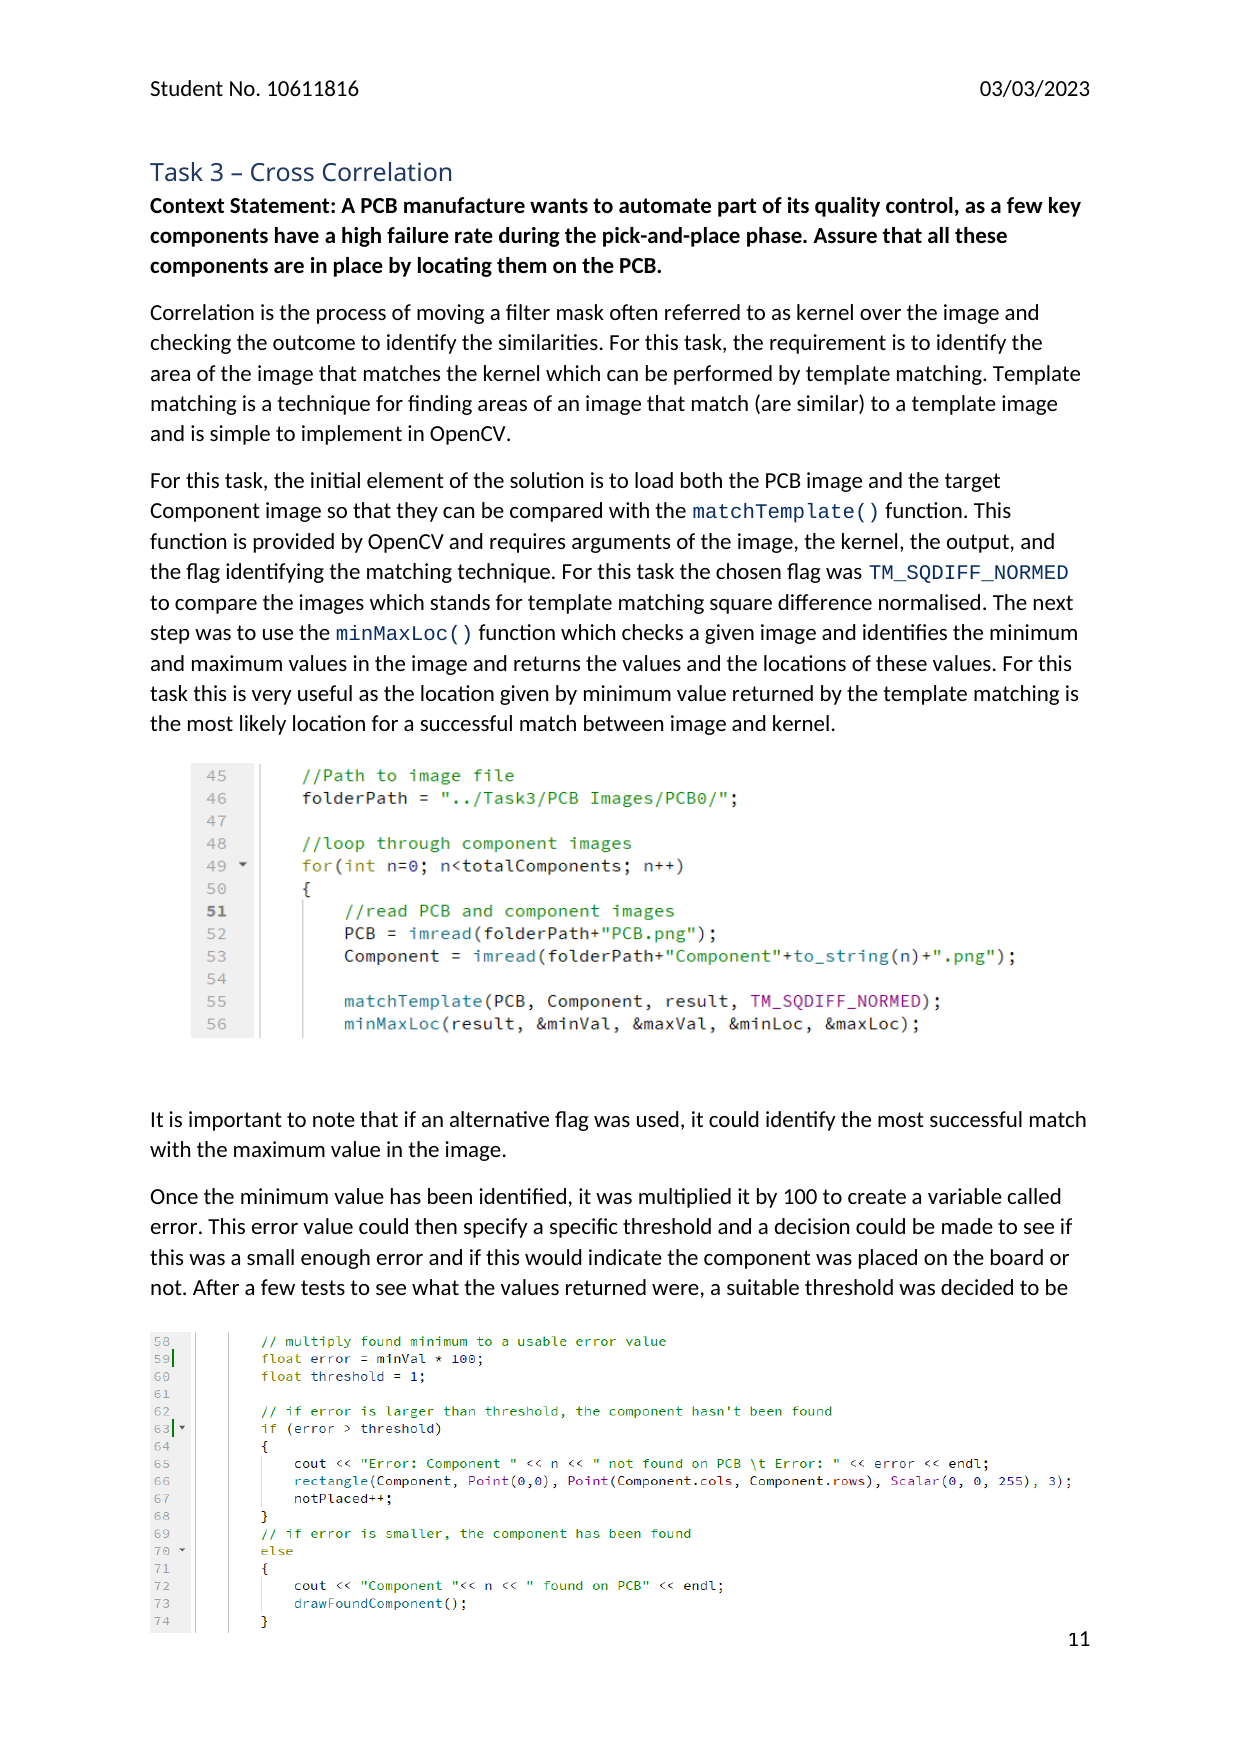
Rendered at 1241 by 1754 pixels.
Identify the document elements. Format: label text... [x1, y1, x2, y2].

picture [150, 1332, 1084, 1633]
picture [190, 763, 1041, 1038]
text Context Statement: A PCB manufacture wants to automate part of its quality control, as a few key components have a high failure rate during the pick-and-place phase. Assure that all these components are in place by locating them on the PCB. [150, 191, 1090, 279]
text For this task, the initial element of the solution is to load both the PCB image and the target Component image so that they can be compared with the matchTemplate() function. This function is provided by OpenCV and requires arguments of the image, the kernel, the output, and the flag identifying the matching technique. For this task the chosen flag was TM_SQDIFF_NORMED to compare the images which stands for template matching square difference normalised. The next step was to use the minMaxLoc() function which checks a given image and identifies the minimum and maximum values in the image and returns the values and the locations of these values. For this task this is very useful as the location given by minimum value returned by the template matching is the most likely location for a successful match between image and kernel. [150, 466, 1090, 737]
subtitle Task 3 – Cross Correlation [150, 154, 1090, 188]
text Correlation is the process of moving a filter mask often referred to as kernel over the image and checking the outcome to identify the similarities. For this task, the requirement is to identify the area of the image that matches the kernel which can be performed by template matching. Template matching is a technique for finding areas of an image that match (are similar) to a template image and is simple to implement in OpenCV. [150, 298, 1090, 447]
text It is important to note that if an alternative flag was used, it could identify the most successful match with the maximum value in the image. [150, 1105, 1090, 1163]
